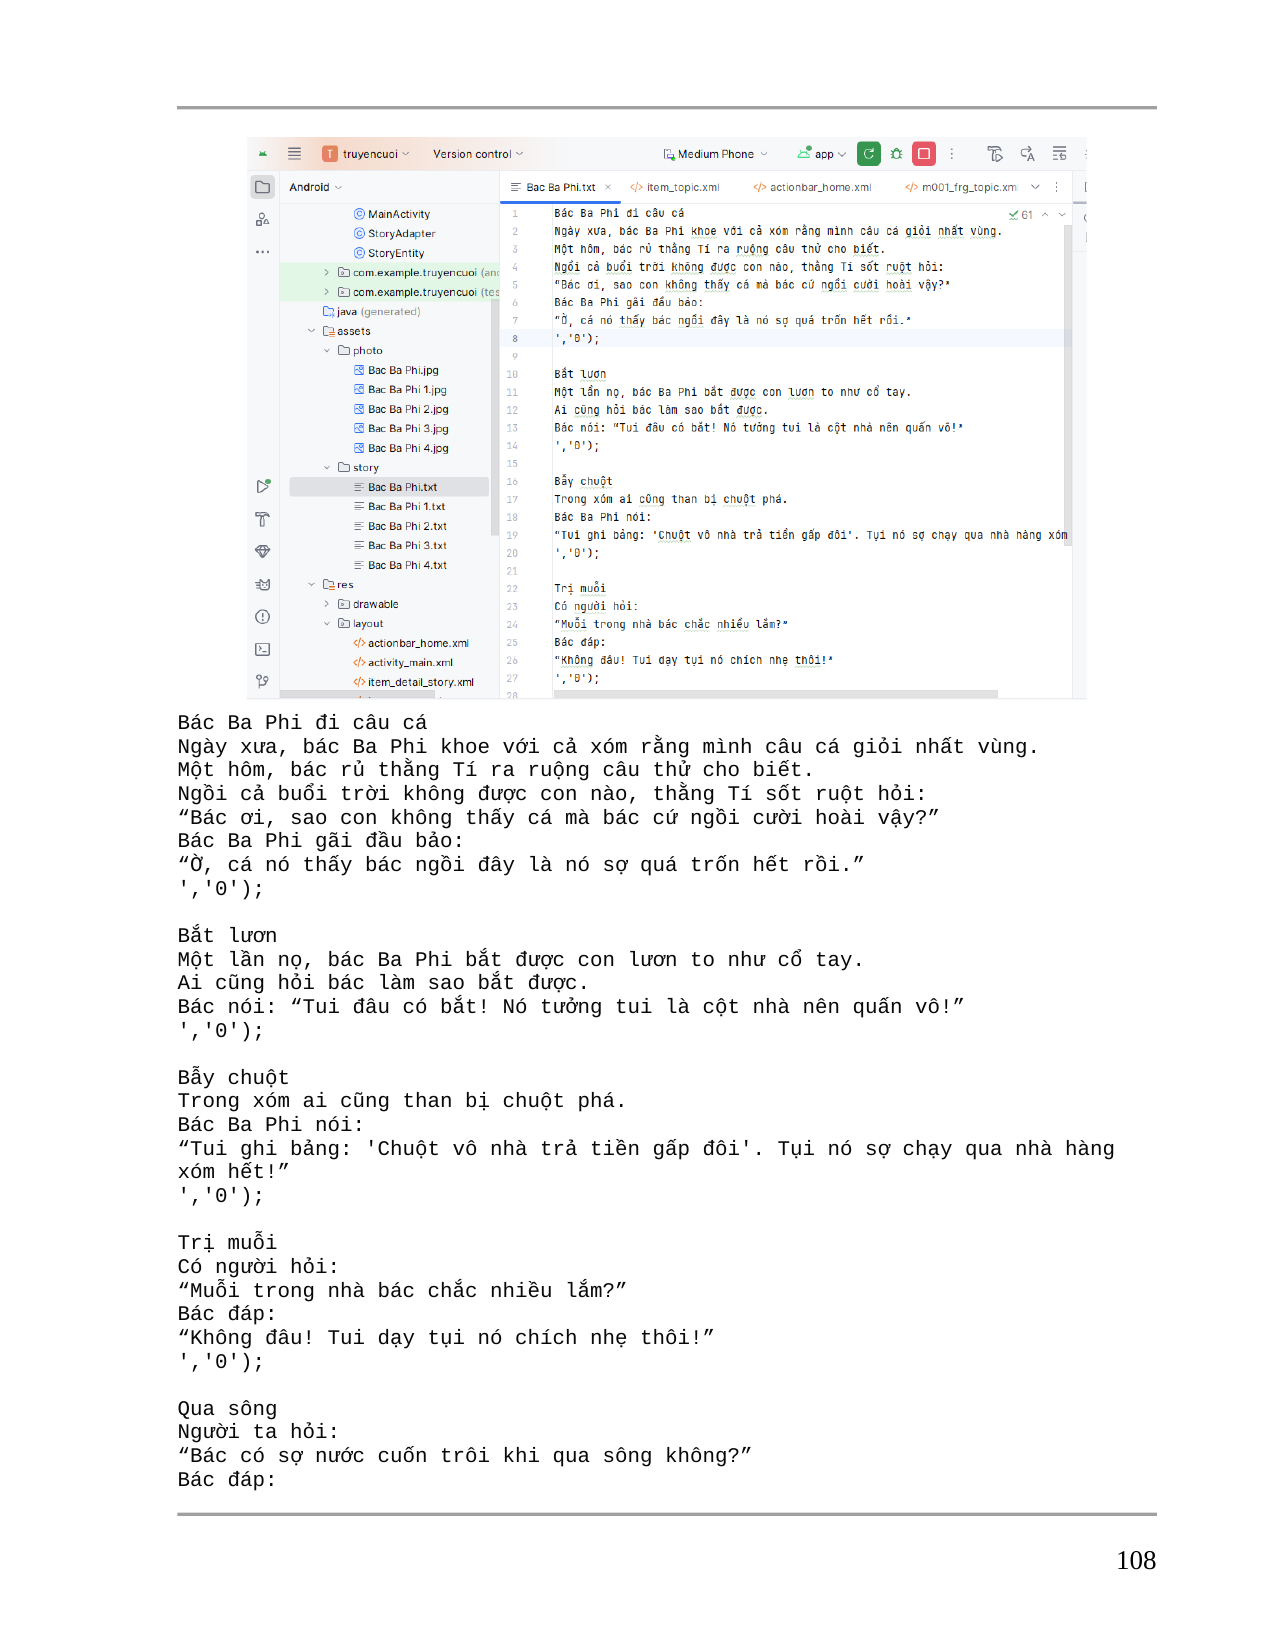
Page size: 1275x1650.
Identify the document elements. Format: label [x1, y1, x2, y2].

text [177, 712, 1157, 1492]
picture [246, 137, 1087, 700]
